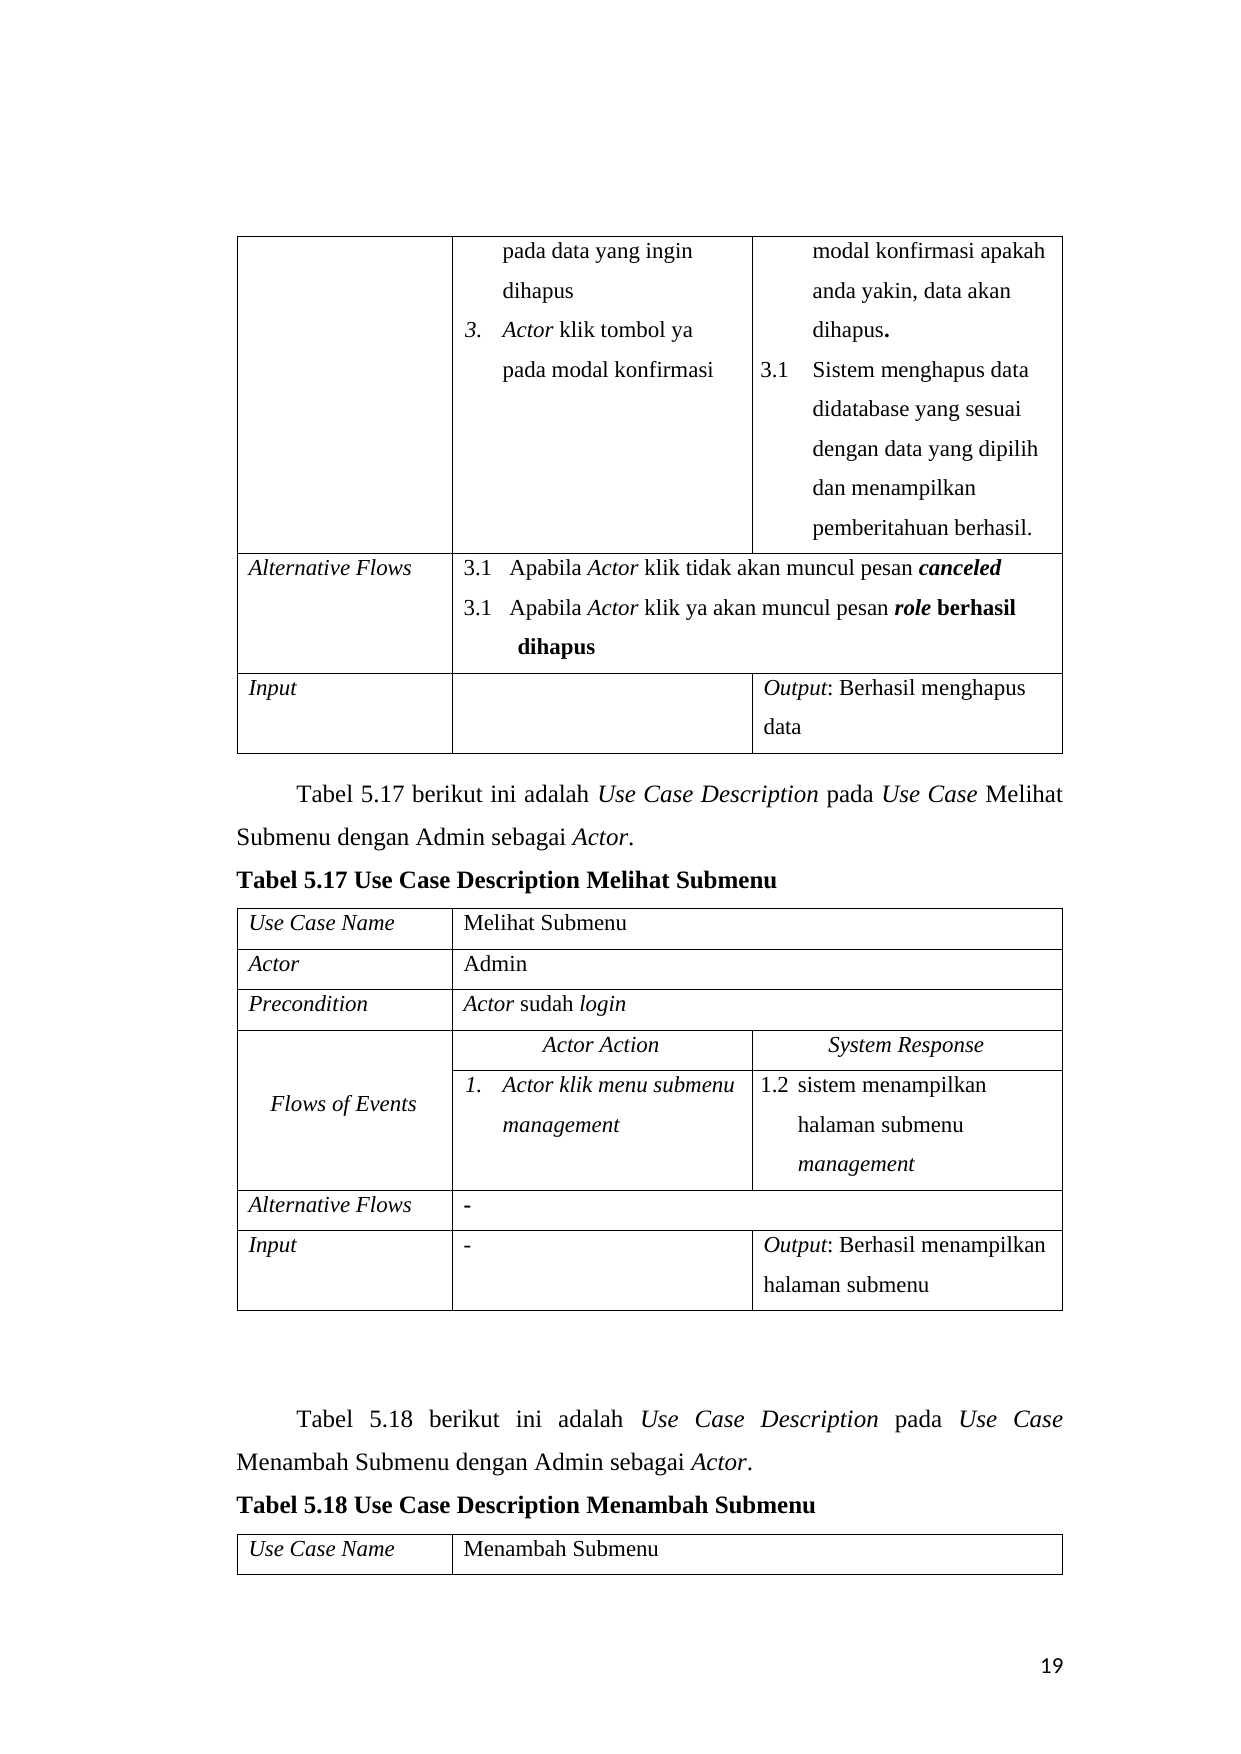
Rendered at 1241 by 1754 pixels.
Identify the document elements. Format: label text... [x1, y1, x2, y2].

table_cell Input [238, 1231, 452, 1310]
table_header Melihat Submenu [453, 909, 1062, 948]
table_cell - [453, 1231, 752, 1310]
table_cell Output: Berhasil menampilkan halaman submenu [753, 1231, 1062, 1310]
table_cell Actor [238, 950, 452, 989]
table_cell Alternative Flows [238, 1191, 452, 1230]
table_cell - [453, 1191, 1062, 1230]
table_cell Output: Berhasil menghapus data [753, 674, 1062, 753]
table_cell Alternative Flows [238, 554, 452, 673]
table_cell sistem menampilkan halaman submenu management [753, 1071, 1062, 1189]
table_cell Actor klik menu submenu management [453, 1071, 752, 1189]
table_cell Actor sudah login [453, 990, 1062, 1029]
table_cell System Response [753, 1031, 1062, 1070]
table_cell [753, 237, 1062, 553]
text Tabel 5.18 berikut ini adalah Use Case Description pada Use Case Menambah Submenu dengan Admin sebagai Actor. [236, 1404, 1063, 1476]
table_cell [453, 674, 752, 753]
text Tabel 5.17 Use Case Description Melihat Submenu [236, 865, 1063, 894]
table_header Use Case Name [238, 909, 452, 948]
table_cell Flows of Events [238, 1031, 452, 1189]
table_cell Admin [453, 950, 1062, 989]
table_cell Actor Action [453, 1031, 752, 1070]
table_cell 3.1 Apabila Actor klik tidak akan muncul pesan canceled 3.1 Apabila Actor klik ya akan muncul pesan role berhasil dihapus [453, 554, 1062, 673]
table_header Use Case Name [238, 1535, 452, 1574]
text Tabel 5.17 berikut ini adalah Use Case Description pada Use Case Melihat Submenu dengan Admin sebagai Actor. [236, 779, 1063, 851]
table_header Menambah Submenu [453, 1535, 1062, 1574]
text Tabel 5.18 Use Case Description Menambah Submenu [236, 1491, 1063, 1519]
table_cell Precondition [238, 990, 452, 1029]
table_cell Input [238, 674, 452, 753]
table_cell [453, 237, 752, 553]
